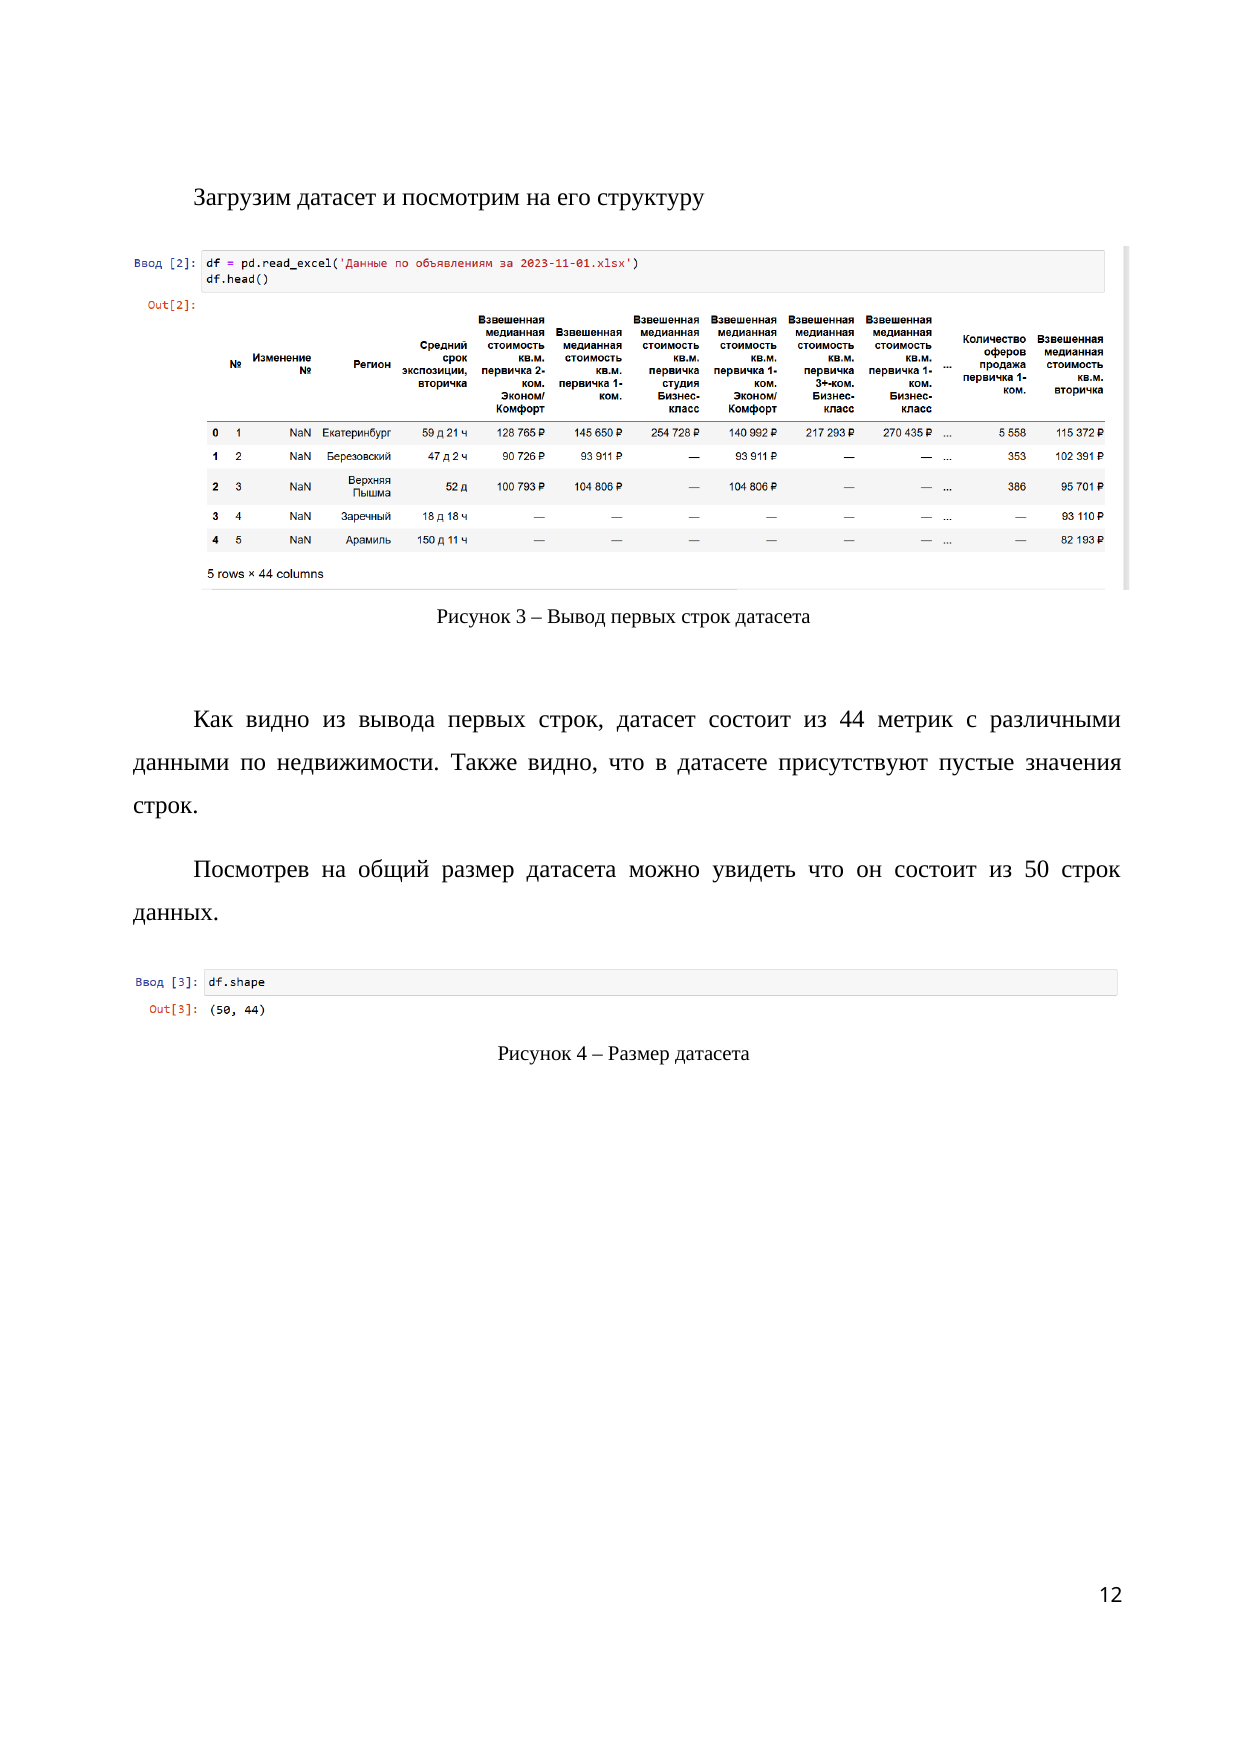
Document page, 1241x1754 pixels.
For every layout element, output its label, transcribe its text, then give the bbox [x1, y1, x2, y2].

text Рисунок 3 – Вывод первых строк датасета [125, 604, 1122, 628]
picture [125, 961, 1130, 1027]
text Как видно из вывода первых строк, датасет состоит из 44 метрик с различными данными по недвижимости. Также видно, что в датасете присутствуют пустые значения строк. [133, 704, 1122, 819]
text Загрузим датасет и посмотрим на его структуру [118, 182, 1122, 211]
picture [125, 246, 1130, 590]
text Рисунок 4 – Размер датасета [125, 1041, 1122, 1065]
text Посмотрев на общий размер датасета можно увидеть что он состоит из 50 строк данных. [125, 854, 1122, 926]
